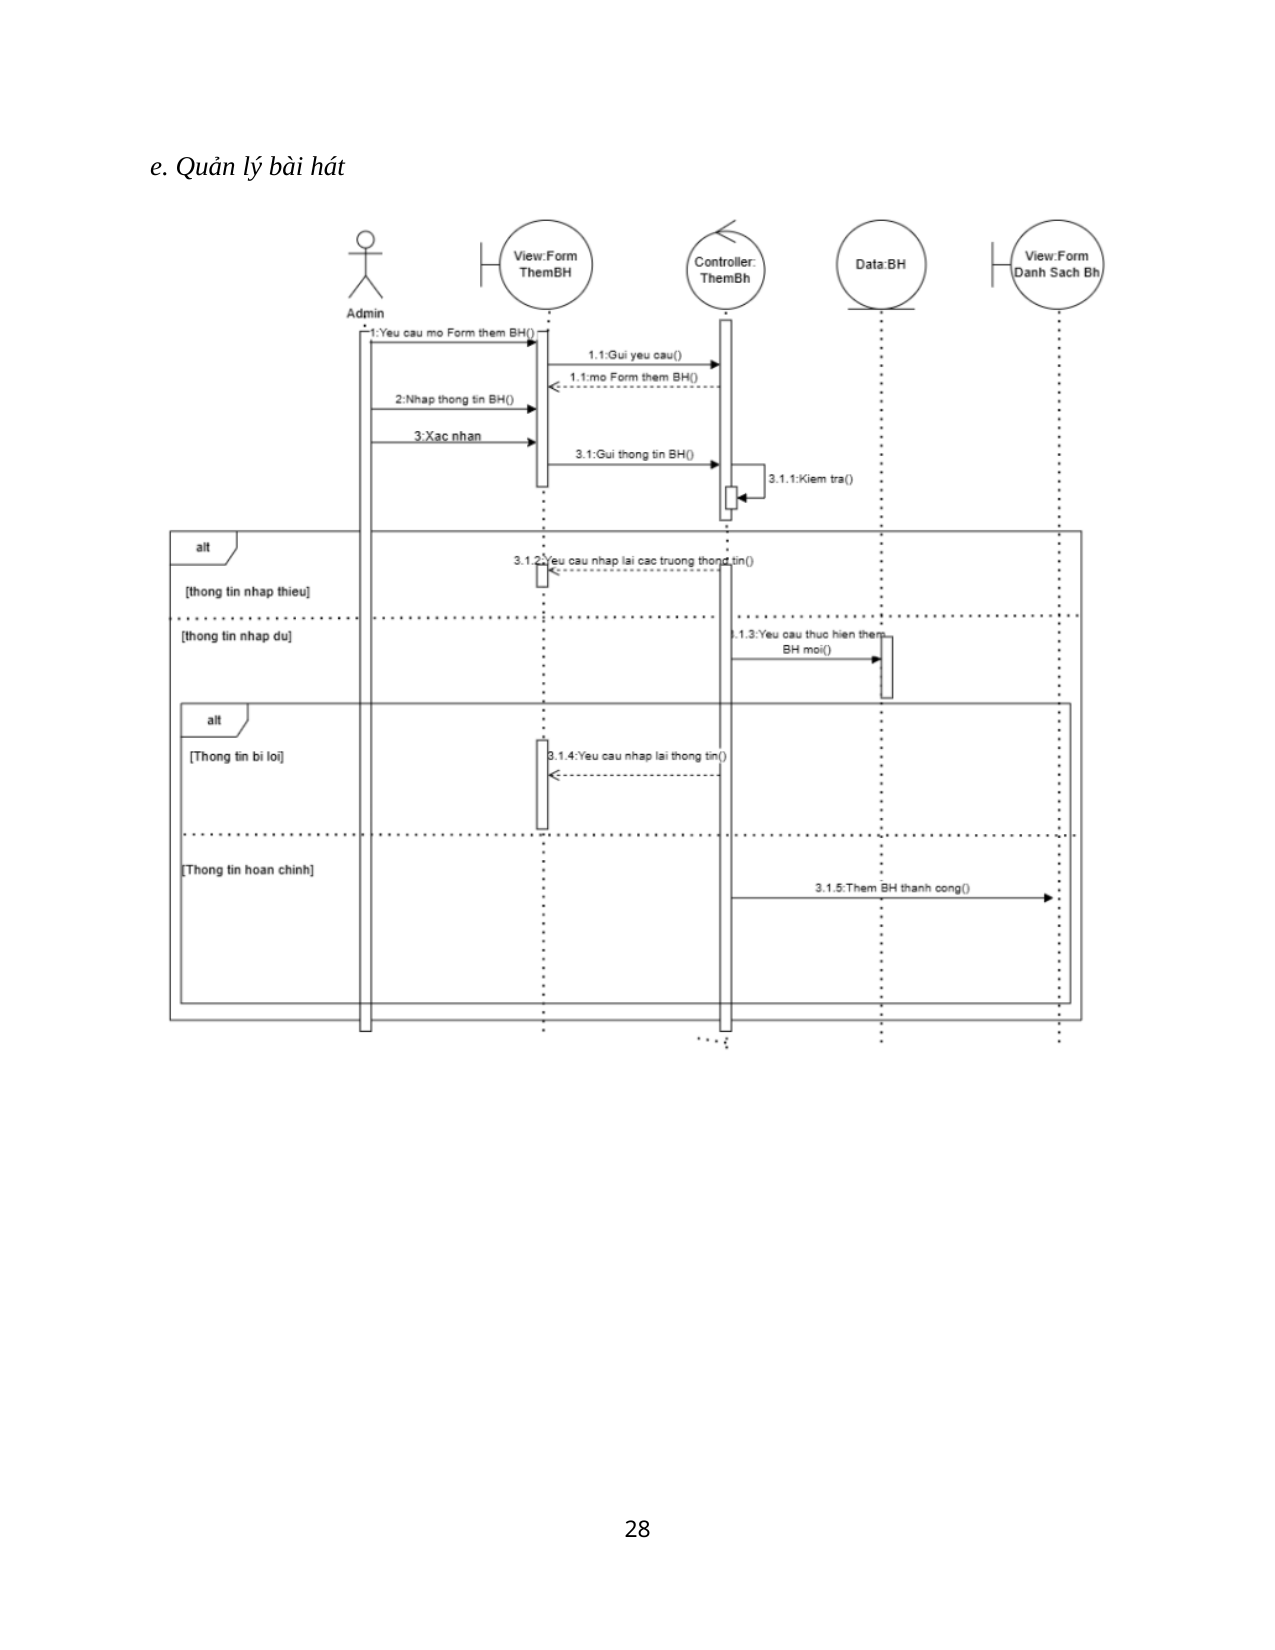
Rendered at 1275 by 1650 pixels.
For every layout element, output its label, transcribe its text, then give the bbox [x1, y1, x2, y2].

text e. Quản lý bài hát [150, 150, 1125, 181]
picture [150, 200, 1125, 1068]
